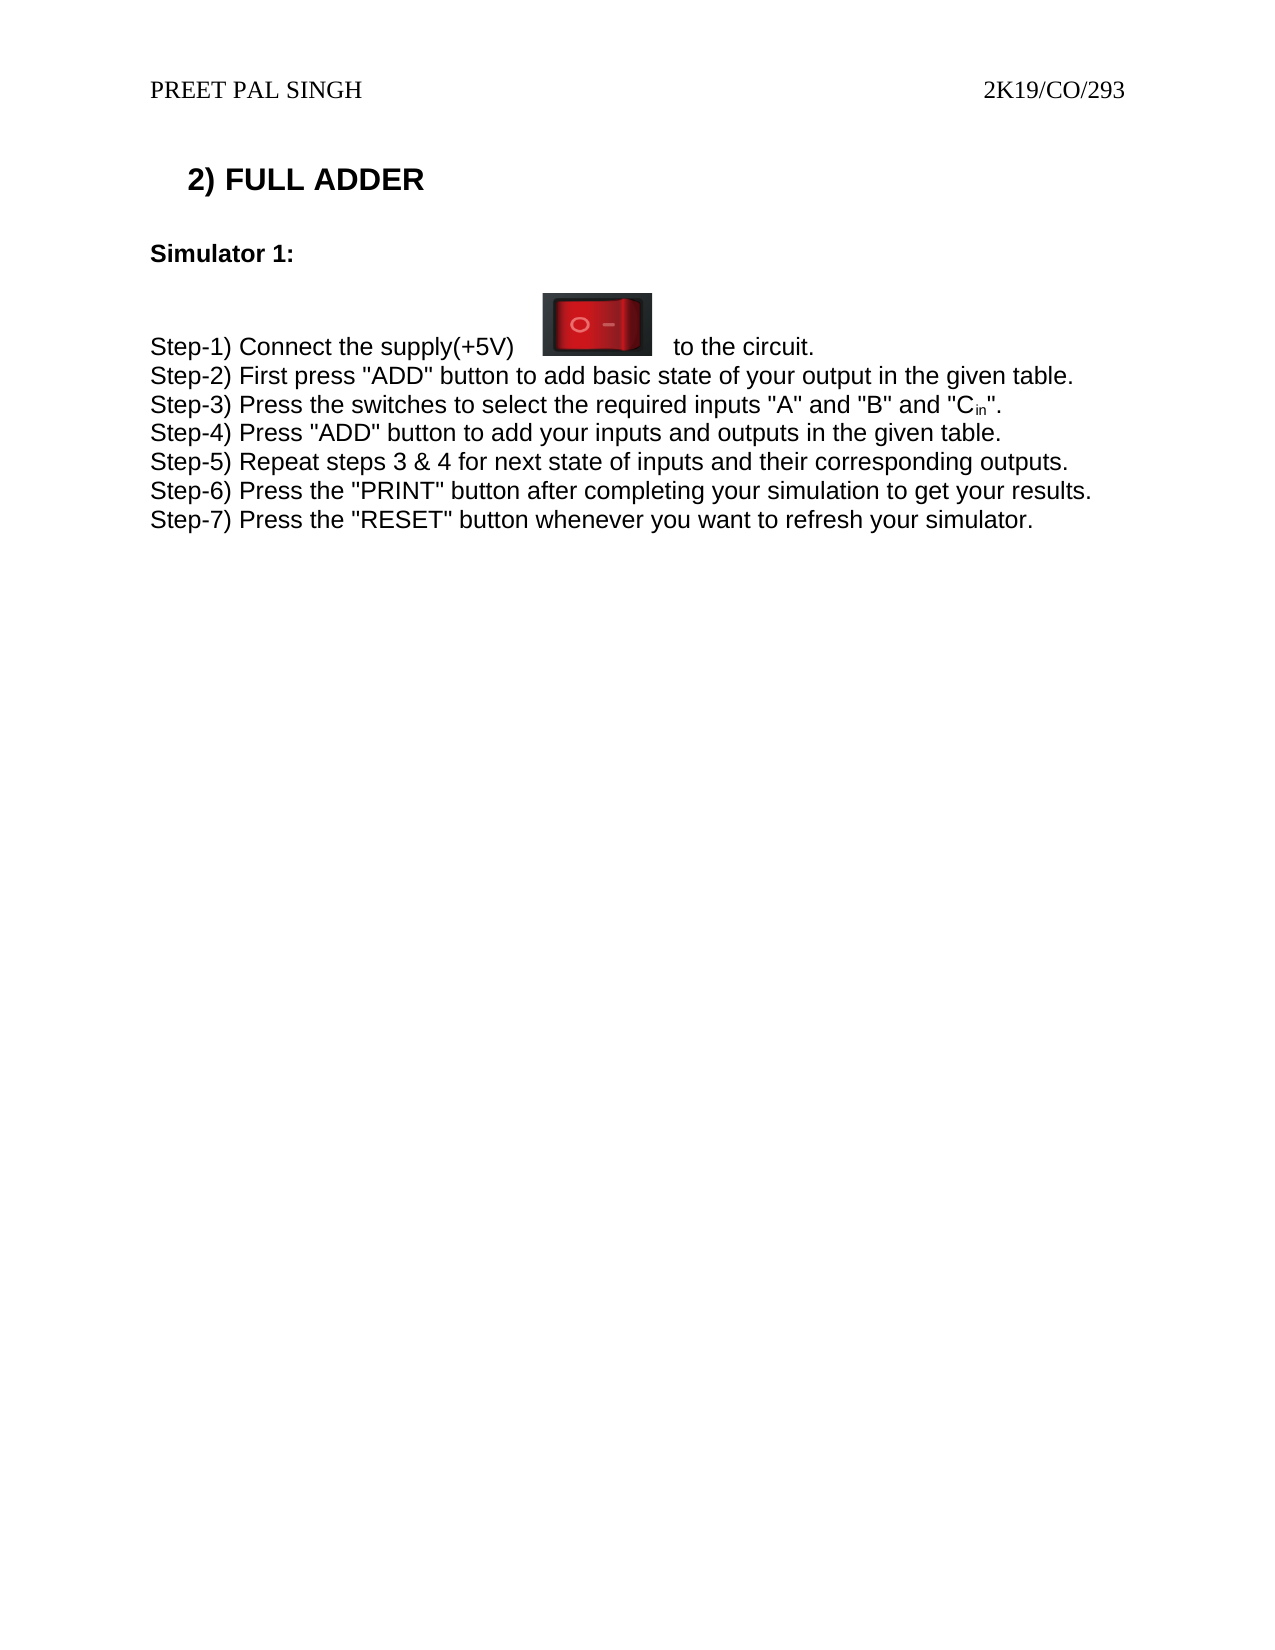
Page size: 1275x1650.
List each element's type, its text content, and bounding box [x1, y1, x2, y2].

picture [542, 293, 653, 356]
text Step-1) Connect the supply(+5V) to the circuit. Step-2) First press "ADD" button to add basic state of your output in the given table. Step-3) Press the switches to select the required inputs "A" and "B" and "Cin". Step-4) Press "ADD" button to add your inputs and outputs in the given table. Step-5) Repeat steps 3 & 4 for next state of inputs and their corresponding outputs. Step-6) Press the "PRINT" button after completing your simulation to get your results. Step-7) Press the "RESET" button whenever you want to refresh your simulator. [150, 293, 1125, 533]
subtitle FULL ADDER [187, 161, 1125, 196]
subtitle Simulator 1: [150, 239, 1125, 268]
